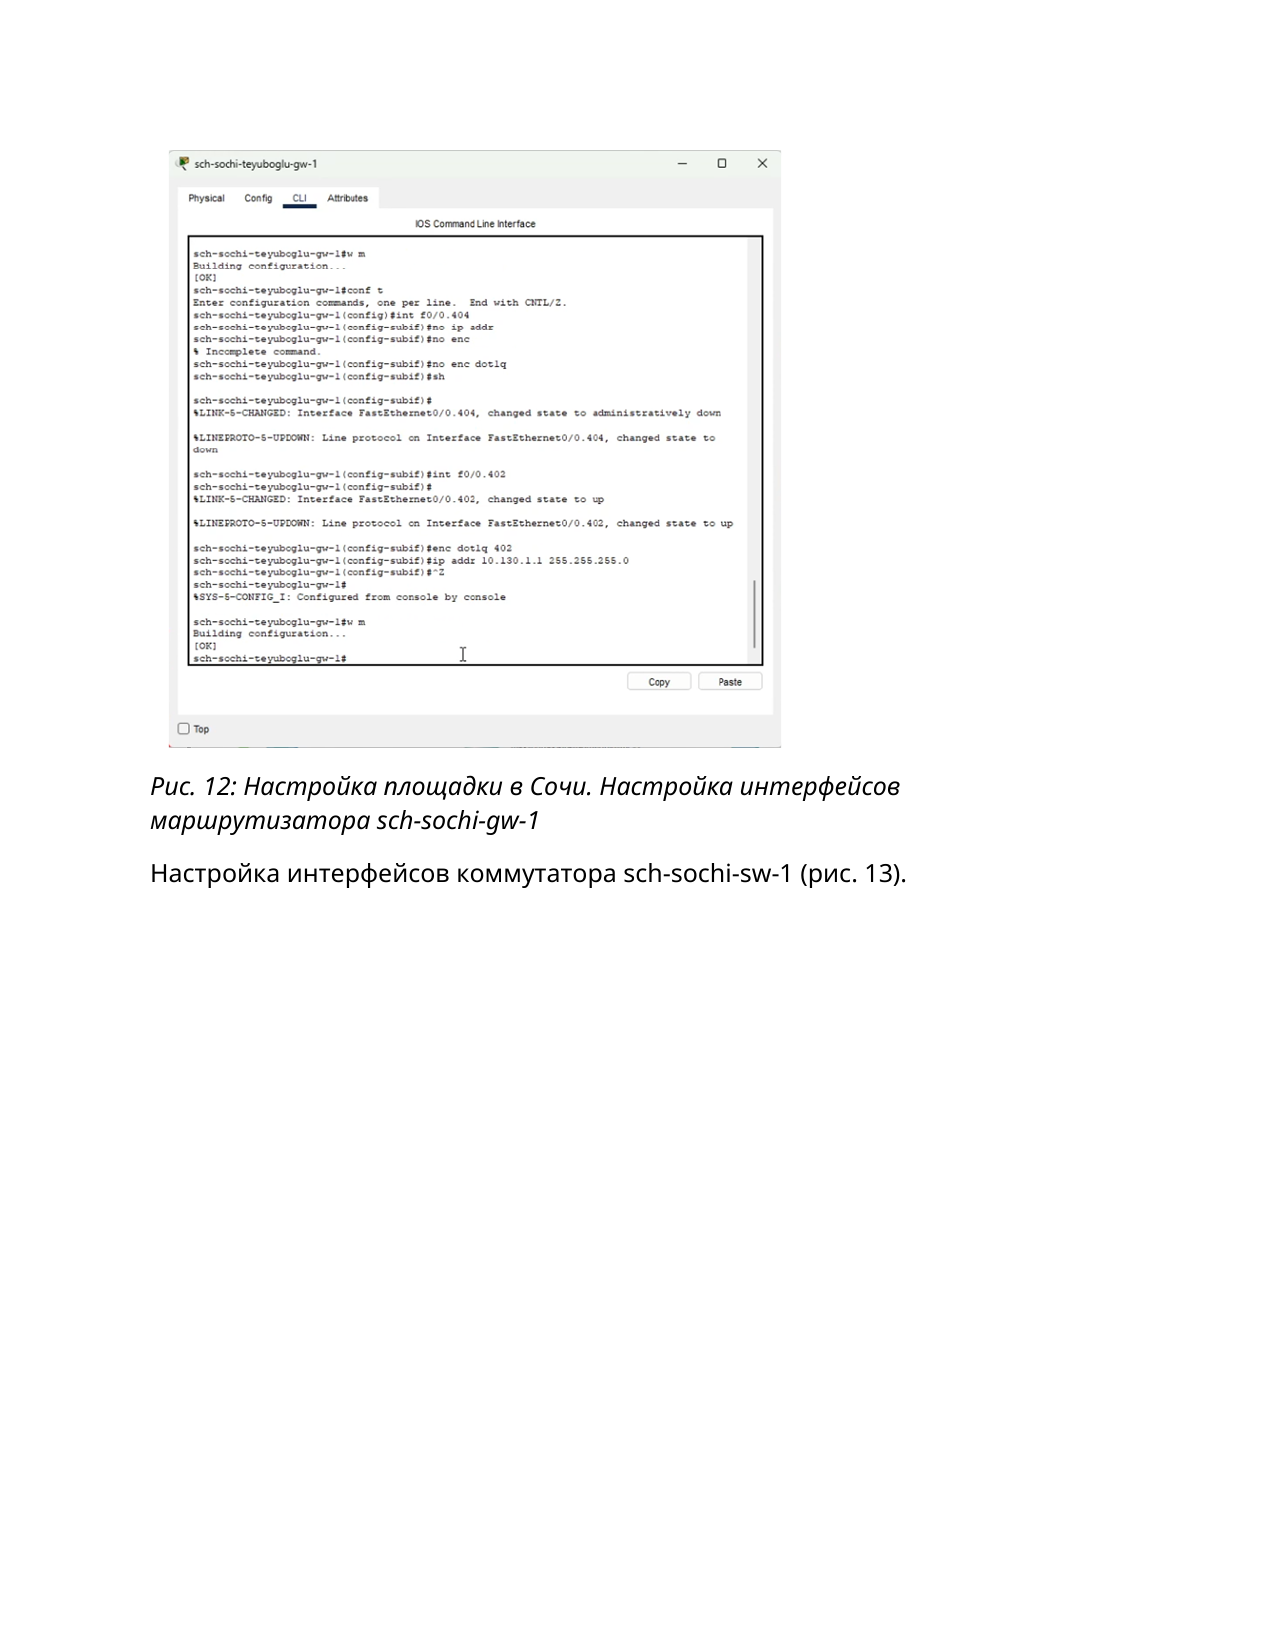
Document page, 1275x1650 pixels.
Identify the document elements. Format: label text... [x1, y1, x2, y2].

text Настройка интерфейсов коммутатора sch-sochi-sw-1 (рис. 13). [150, 855, 1125, 889]
text Рис. 12: Настройка площадки в Сочи. Настройка интерфейсов маршрутизатора sch-sochi-gw-1 [150, 768, 1125, 837]
picture [168, 150, 782, 748]
